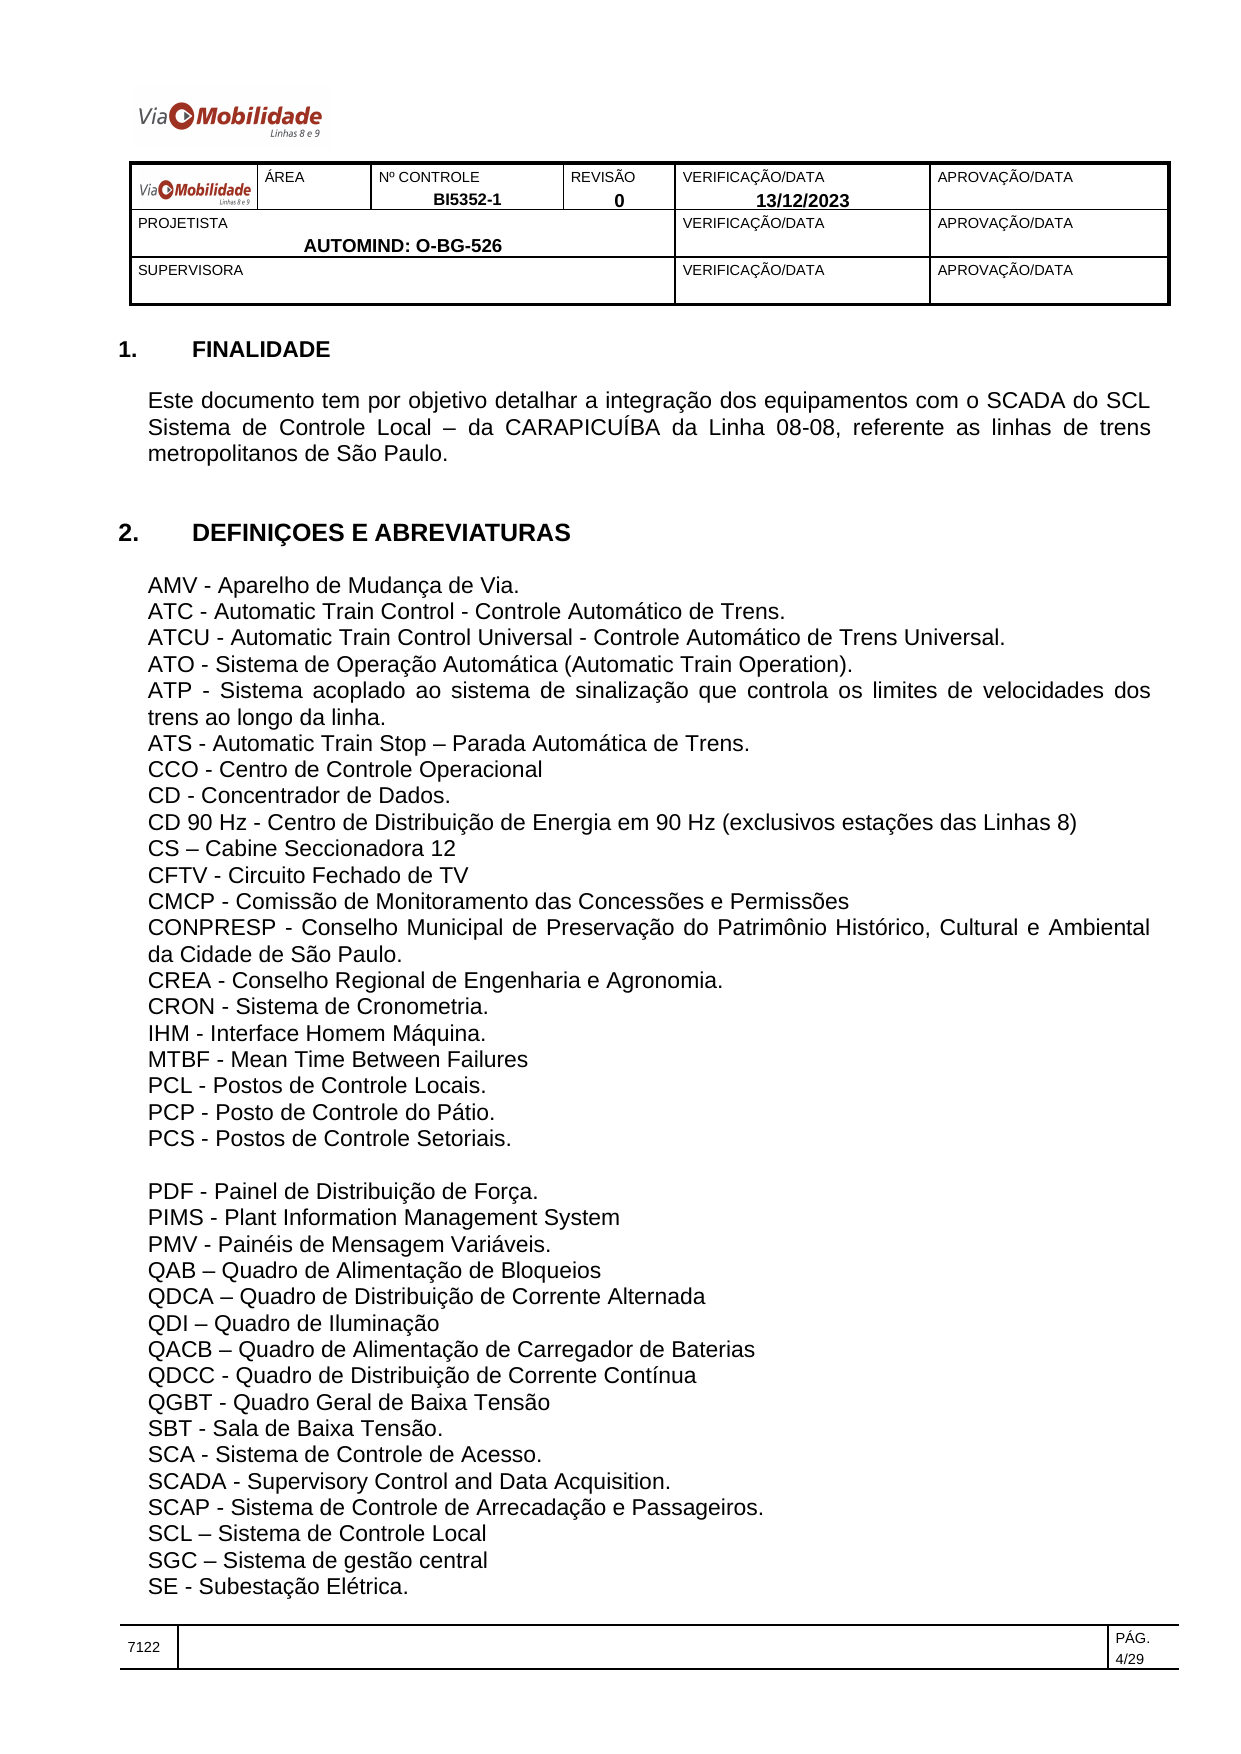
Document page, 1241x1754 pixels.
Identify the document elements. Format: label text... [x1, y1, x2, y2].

text CD - Concentrador de Dados. [148, 782, 1152, 809]
text QDCA – Quadro de Distribuição de Corrente Alternada [148, 1283, 1152, 1309]
text MTBF - Mean Time Between Failures [148, 1046, 1152, 1072]
picture [137, 168, 257, 209]
text CS – Cabine Seccionadora 12 [148, 835, 1152, 862]
text ATC - Automatic Train Control - Controle Automático de Trens. [148, 598, 1152, 624]
text CCO - Centro de Controle Operacional [148, 756, 1152, 782]
text QDI – Quadro de Iluminação [148, 1309, 1152, 1336]
picture [134, 86, 331, 149]
text ATP - Sistema acoplado ao sistema de sinalização que controla os limites de velocidades dos trens ao longo da linha. [148, 677, 1152, 730]
text SGC – Sistema de gestão central [148, 1547, 1152, 1573]
text CRON - Sistema de Cronometria. [148, 993, 1152, 1020]
text SCA - Sistema de Controle de Acesso. [148, 1441, 1152, 1468]
text AMV - Aparelho de Mudança de Via. [148, 572, 1152, 598]
text Este documento tem por objetivo detalhar a integração dos equipamentos com o SCADA do SCL Sistema de Controle Local – da CARAPICUÍBA da Linha 08-Diamante, referente as linhas de trens metropolitanos de São Paulo. [148, 387, 1152, 467]
text IHM - Interface Homem Máquina. [148, 1020, 1152, 1046]
text CREA - Conselho Regional de Engenharia e Agronomia. [148, 967, 1152, 993]
text PCP - Posto de Controle do Pátio. [148, 1099, 1152, 1125]
text QACB – Quadro de Alimentação de Carregador de Baterias [148, 1336, 1152, 1362]
text CONPRESP - Conselho Municipal de Preservação do Patrimônio Histórico, Cultural e Ambiental da Cidade de São Paulo. [148, 914, 1152, 967]
text CFTV - Circuito Fechado de TV [148, 862, 1152, 888]
text PCS - Postos de Controle Setoriais. [148, 1125, 1152, 1151]
text SE - Subestação Elétrica. [148, 1573, 1152, 1599]
text SCADA - Supervisory Control and Data Acquisition. [148, 1468, 1152, 1494]
text ATO - Sistema de Operação Automática (Automatic Train Operation). [148, 651, 1152, 677]
text QGBT - Quadro Geral de Baixa Tensão [148, 1389, 1152, 1415]
subtitle DEFINIÇOES E ABREVIATURAS [118, 518, 1152, 547]
text CMCP - Comissão de Monitoramento das Concessões e Permissões [148, 888, 1152, 914]
text SBT - Sala de Baixa Tensão. [148, 1415, 1152, 1441]
text PCL - Postos de Controle Locais. [148, 1072, 1152, 1099]
subtitle FINALIDADE [118, 336, 1152, 362]
text SCL – Sistema de Controle Local [148, 1520, 1152, 1547]
text ATS - Automatic Train Stop – Parada Automática de Trens. [148, 730, 1152, 756]
text QDCC - Quadro de Distribuição de Corrente Contínua [148, 1362, 1152, 1389]
text PMV - Painéis de Mensagem Variáveis. [148, 1231, 1152, 1257]
text PIMS - Plant Information Management System [148, 1204, 1152, 1231]
text SCAP - Sistema de Controle de Arrecadação e Passageiros. [148, 1494, 1152, 1520]
text PDF - Painel de Distribuição de Força. [148, 1178, 1152, 1204]
text QAB – Quadro de Alimentação de Bloqueios [148, 1257, 1152, 1283]
text ATCU - Automatic Train Control Universal - Controle Automático de Trens Universal. [148, 624, 1152, 651]
text CD 90 Hz - Centro de Distribuição de Energia em 90 Hz (exclusivos estações das Linhas 8) [148, 809, 1152, 835]
